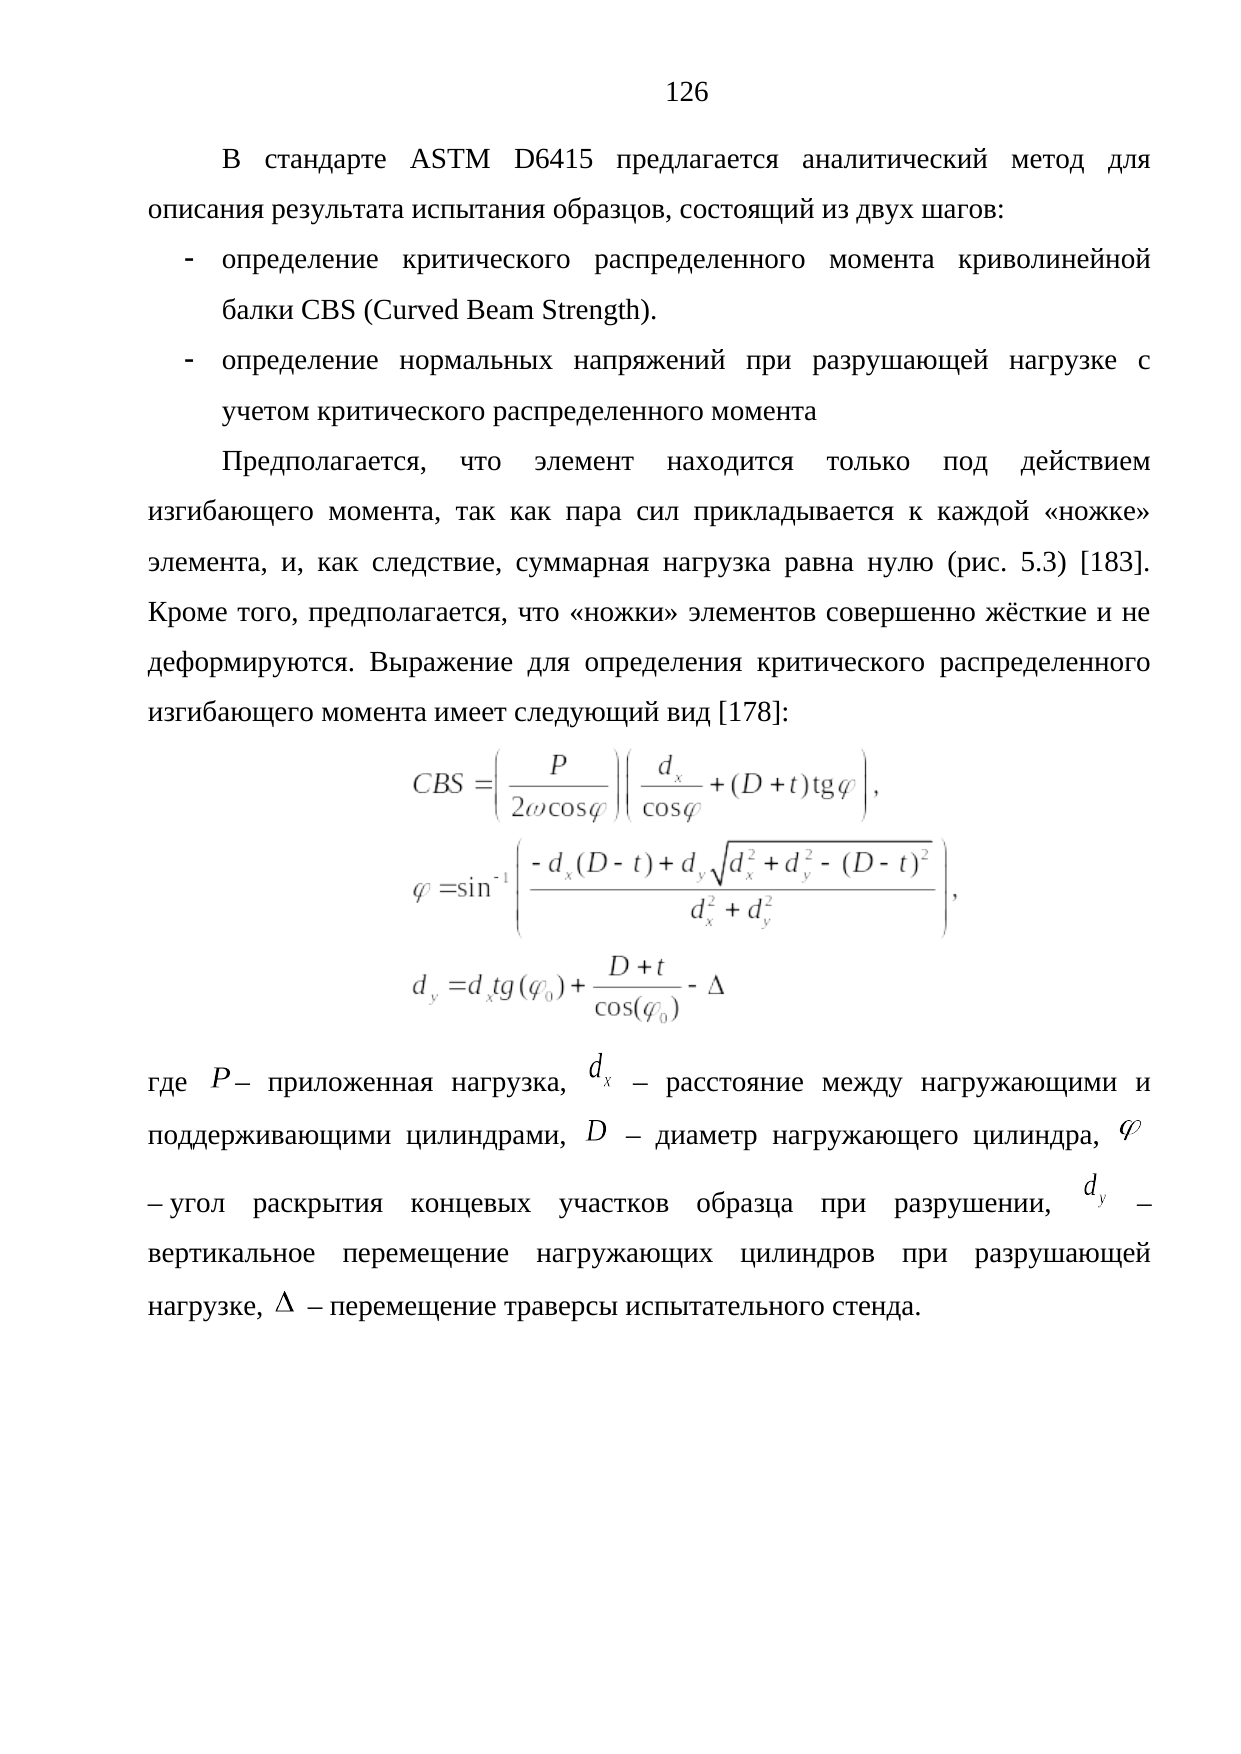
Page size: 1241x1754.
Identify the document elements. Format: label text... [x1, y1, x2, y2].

text где – приложенная нагрузка, – расстояние между нагружающими и поддерживающими цилиндрами, – диаметр нагружающего цилиндра, – угол раскрытия концевых участков образца при разрушении, – вертикальное перемещение нагружающих цилиндров при разрушающей нагрузке, – перемещение траверсы испытательного стенда. [148, 1046, 1152, 1322]
text В стандарте ASTM D6415 предлагается аналитический метод для описания результата испытания образцов, состоящий из двух шагов: [148, 141, 1152, 225]
text Предполагается, что элемент находится только под действием изгибающего момента, так как пара сил прикладывается к каждой «ножке» элемента, и, как следствие, суммарная нагрузка равна нулю (рис. 5.3) [183]. Кроме того, предполагается, что «ножки» элементов совершенно жёсткие и не деформируются. Выражение для определения критического распределенного изгибающего момента имеет следующий вид [178]: [148, 443, 1152, 728]
list определение нормальных напряжений при разрушающей нагрузке с учетом критического распределенного момента [184, 342, 1152, 426]
list определение критического распределенного момента криволинейной балки CBS (Curved Beam Strength). [184, 242, 1152, 326]
